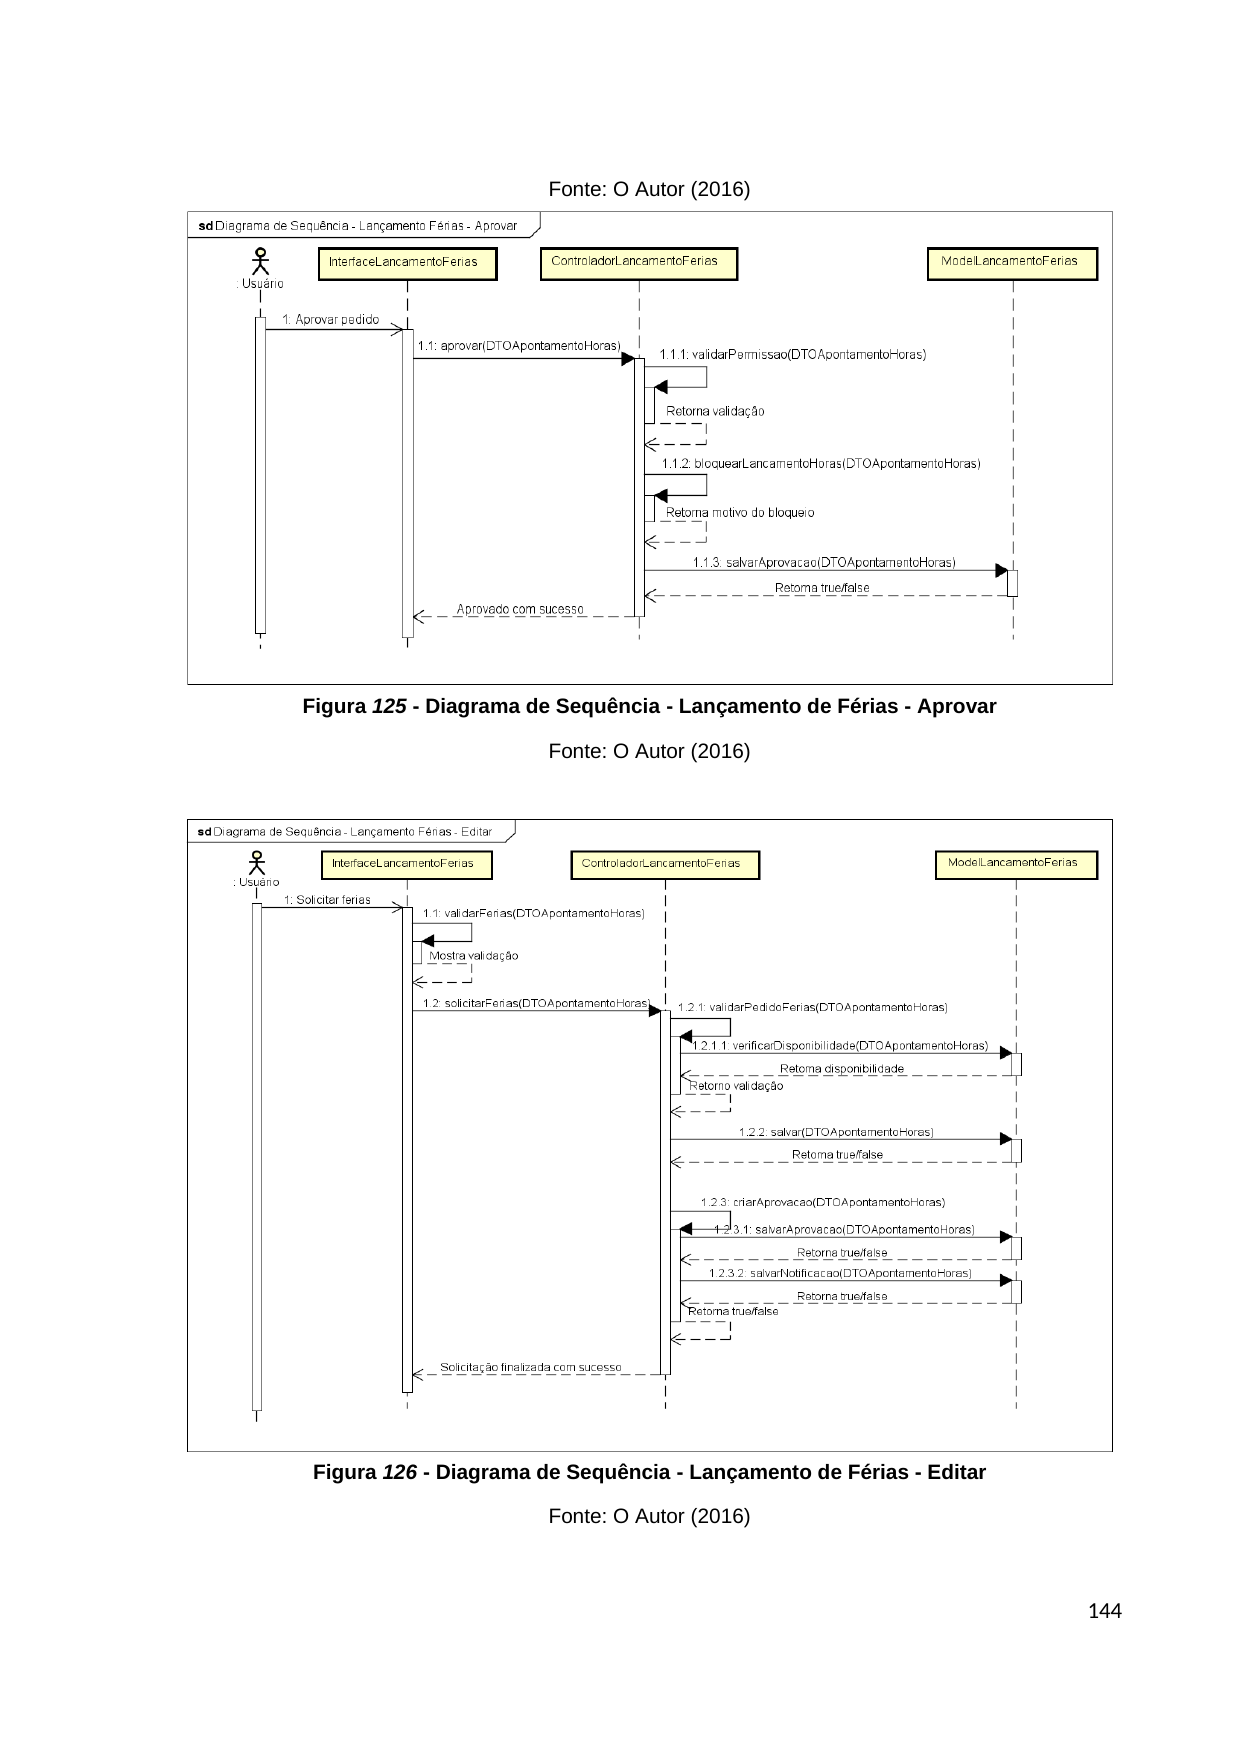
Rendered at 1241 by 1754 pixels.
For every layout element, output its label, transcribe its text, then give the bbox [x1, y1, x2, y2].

text Figura 125 - Diagrama de Sequência - Lançamento de Férias - Aprovar [177, 694, 1122, 718]
text Fonte: O Autor (2016) [177, 738, 1122, 762]
text Figura 126 - Diagrama de Sequência - Lançamento de Férias - Editar [177, 1460, 1122, 1483]
picture [177, 810, 1122, 1460]
picture [177, 201, 1123, 694]
text Fonte: O Autor (2016) [177, 177, 1122, 201]
text Fonte: O Autor (2016) [177, 1504, 1122, 1528]
